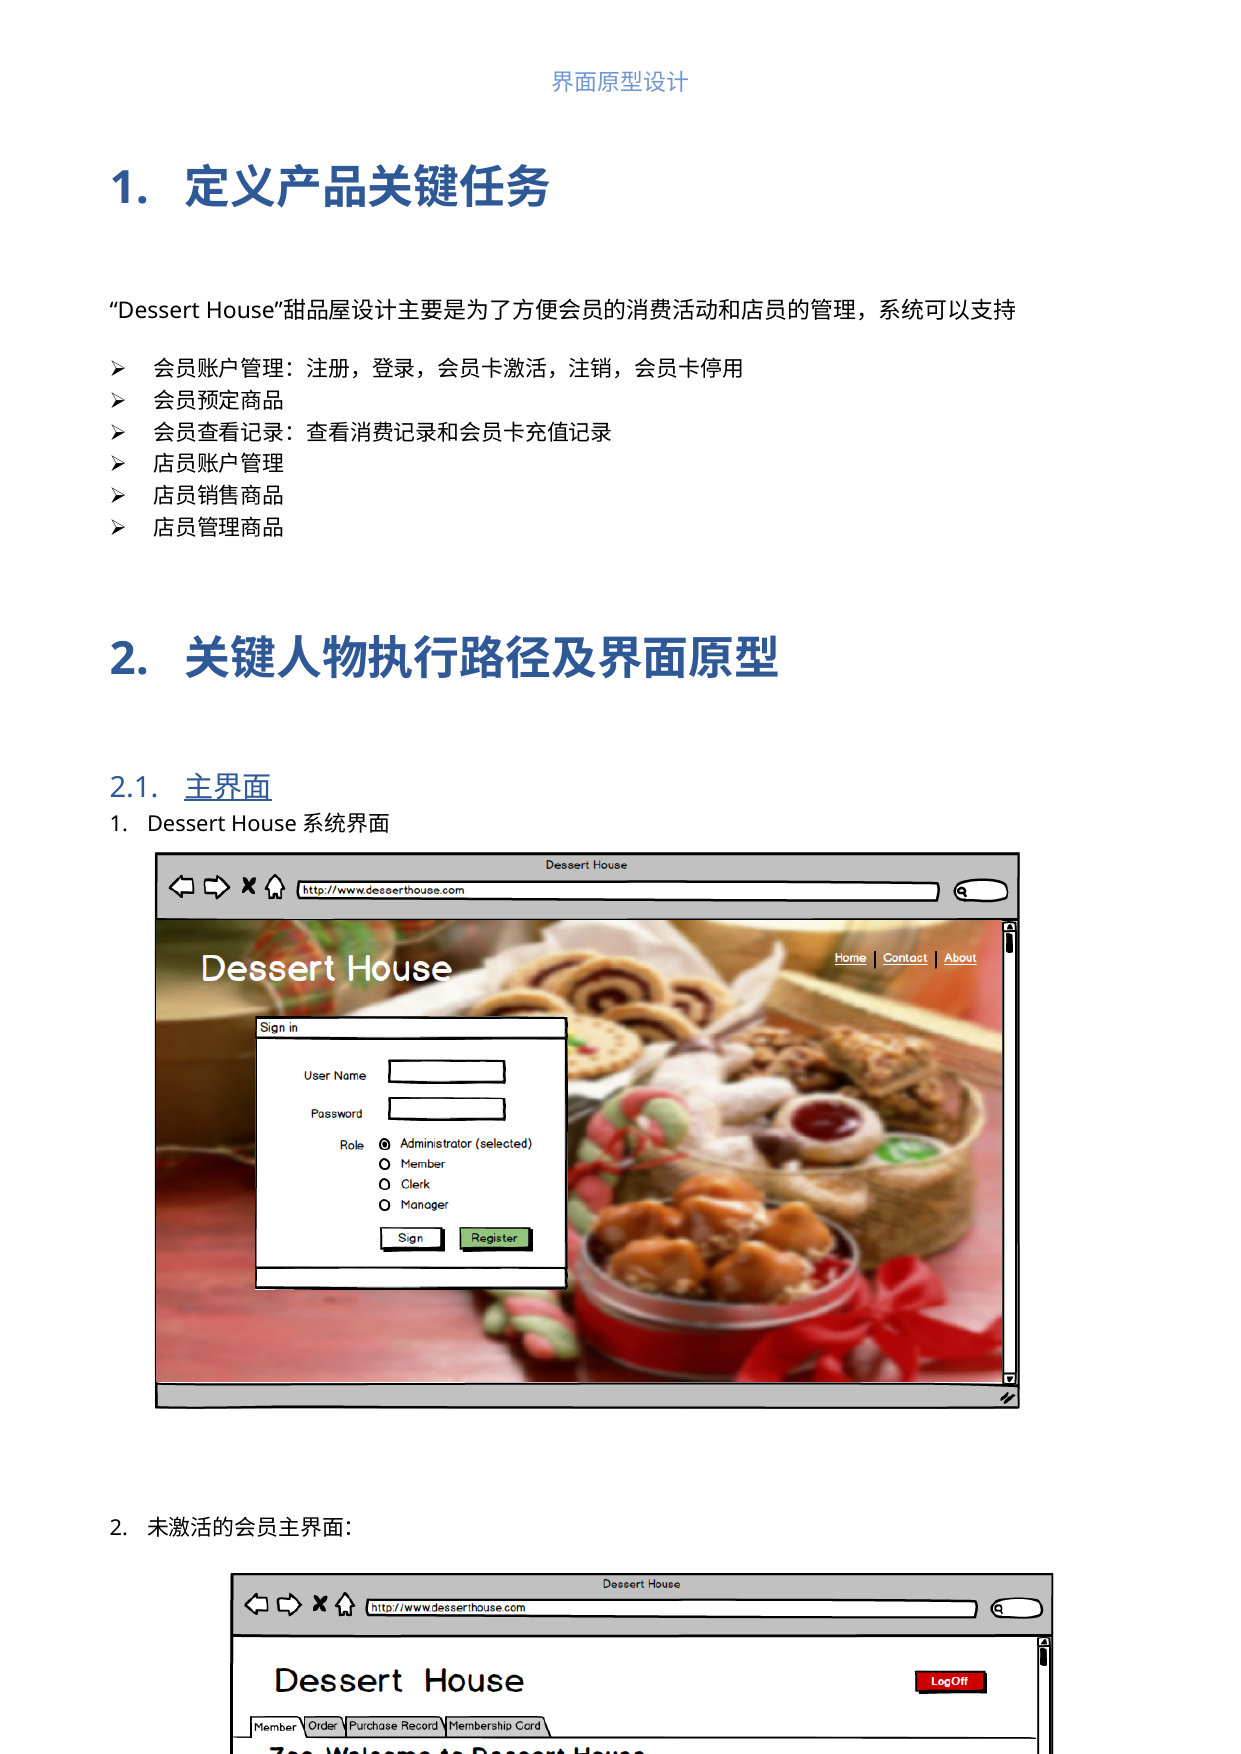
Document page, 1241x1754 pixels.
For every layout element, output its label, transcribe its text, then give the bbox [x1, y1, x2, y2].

list 会员账户管理：注册，登录，会员卡激活，注销，会员卡停用 [109, 351, 1131, 383]
text “Dessert House”甜品屋设计主要是为了方便会员的消费活动和店员的管理，系统可以支持 [109, 292, 1131, 326]
picture [230, 1573, 1054, 1754]
list 店员账户管理 [109, 446, 1131, 478]
list 会员查看记录：查看消费记录和会员卡充值记录 [109, 415, 1131, 446]
subtitle 定义产品关键任务 [109, 150, 1131, 217]
list 会员预定商品 [109, 383, 1131, 415]
subtitle 关键人物执行路径及界面原型 [109, 621, 1131, 688]
subtitle 主界面 [109, 763, 1131, 806]
list 店员销售商品 [109, 478, 1131, 510]
picture [154, 852, 1020, 1409]
list Dessert House 系统界面 [109, 806, 1131, 837]
list 未激活的会员主界面： [109, 1510, 1131, 1542]
list 店员管理商品 [109, 510, 1131, 541]
